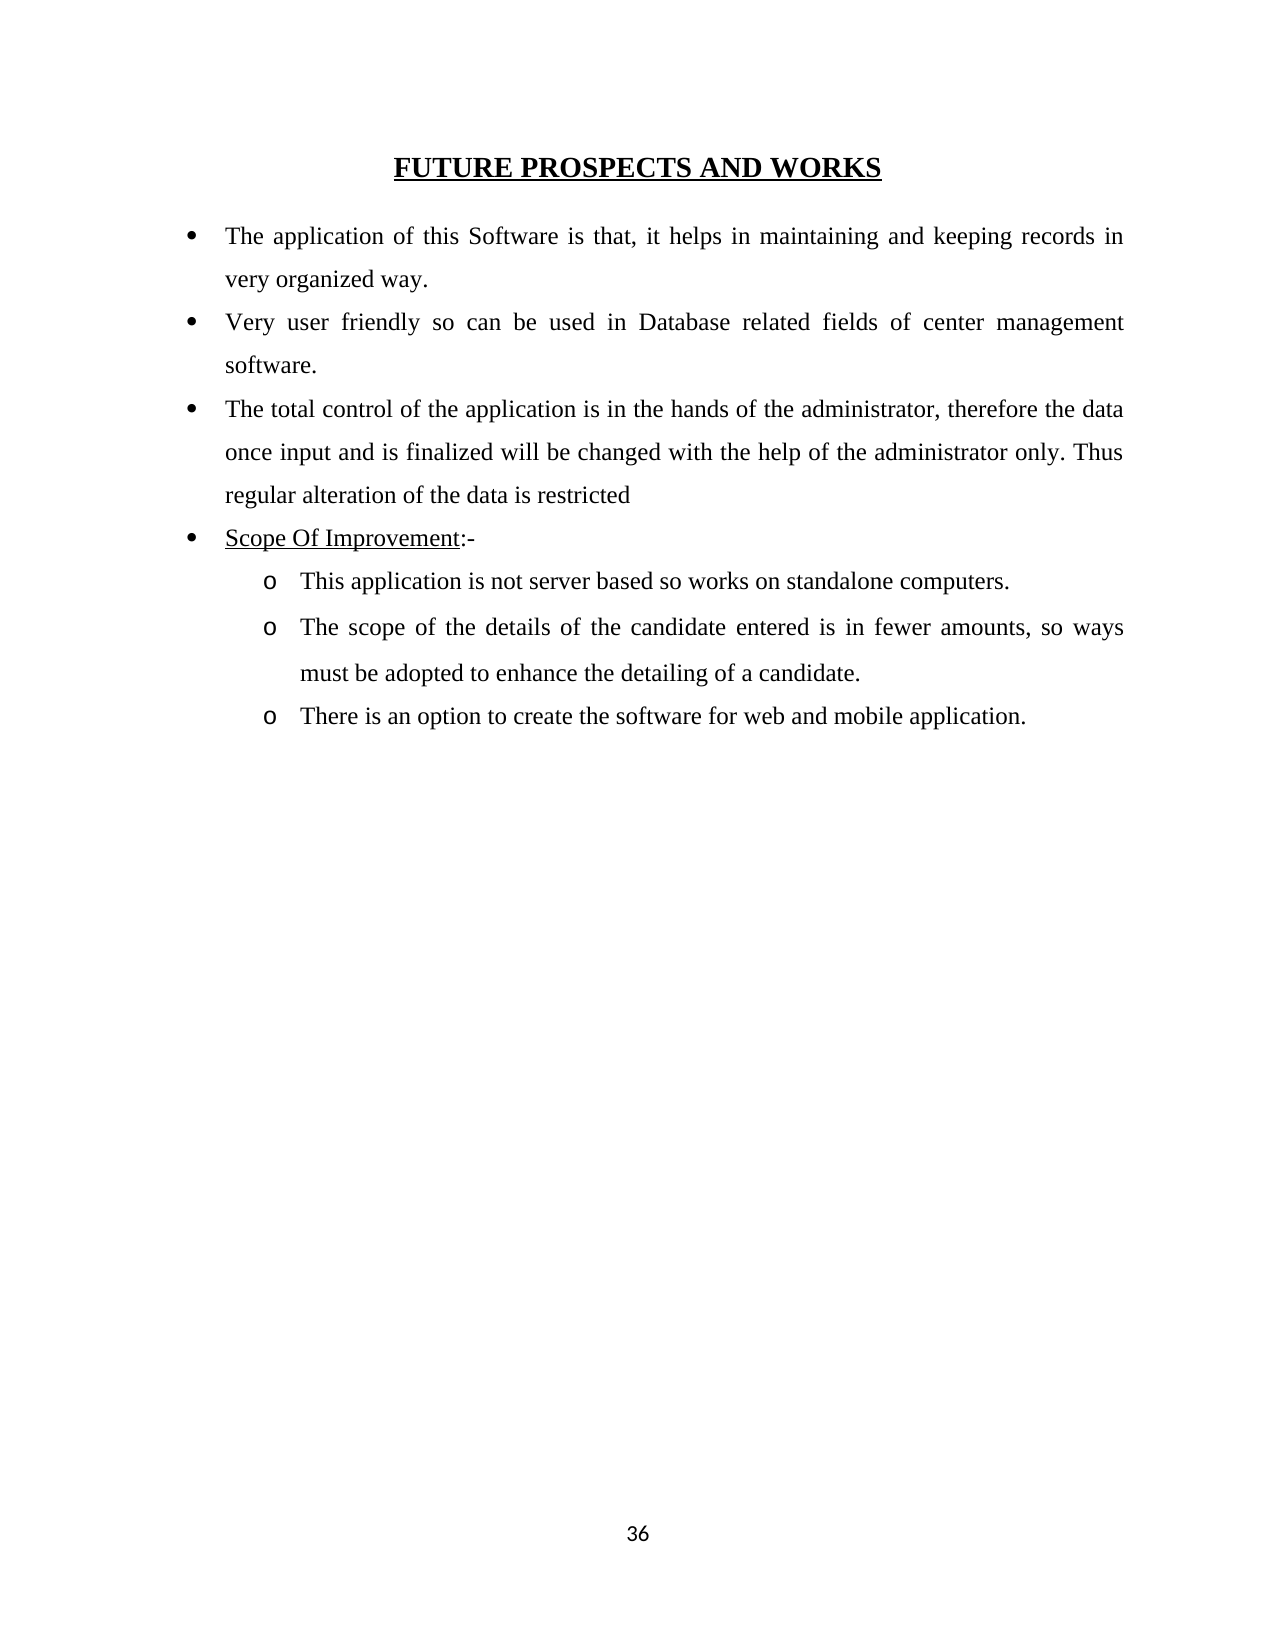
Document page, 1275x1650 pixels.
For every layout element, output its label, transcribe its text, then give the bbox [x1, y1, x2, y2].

list The total control of the application is in the hands of the administrator, therefore the data once input and is finalized will be changed with the help of the administrator only. Thus regular alteration of the data is restricted [187, 394, 1125, 509]
list Very user friendly so can be used in Database related fields of center management software. [187, 307, 1125, 379]
list The application of this Software is that, it helps in maintaining and keeping records in very organized way. [187, 221, 1125, 293]
list This application is not server based so works on standalone computers. [262, 566, 1125, 597]
list Scope Of Improvement:- [187, 523, 1125, 552]
text FUTURE PROSPECTS AND WORKS [150, 150, 1125, 183]
list The scope of the details of the candidate entered is in fewer amounts, so ways must be adopted to enhance the detailing of a candidate. [262, 612, 1125, 686]
list There is an option to create the software for web and mobile application. [262, 701, 1125, 732]
